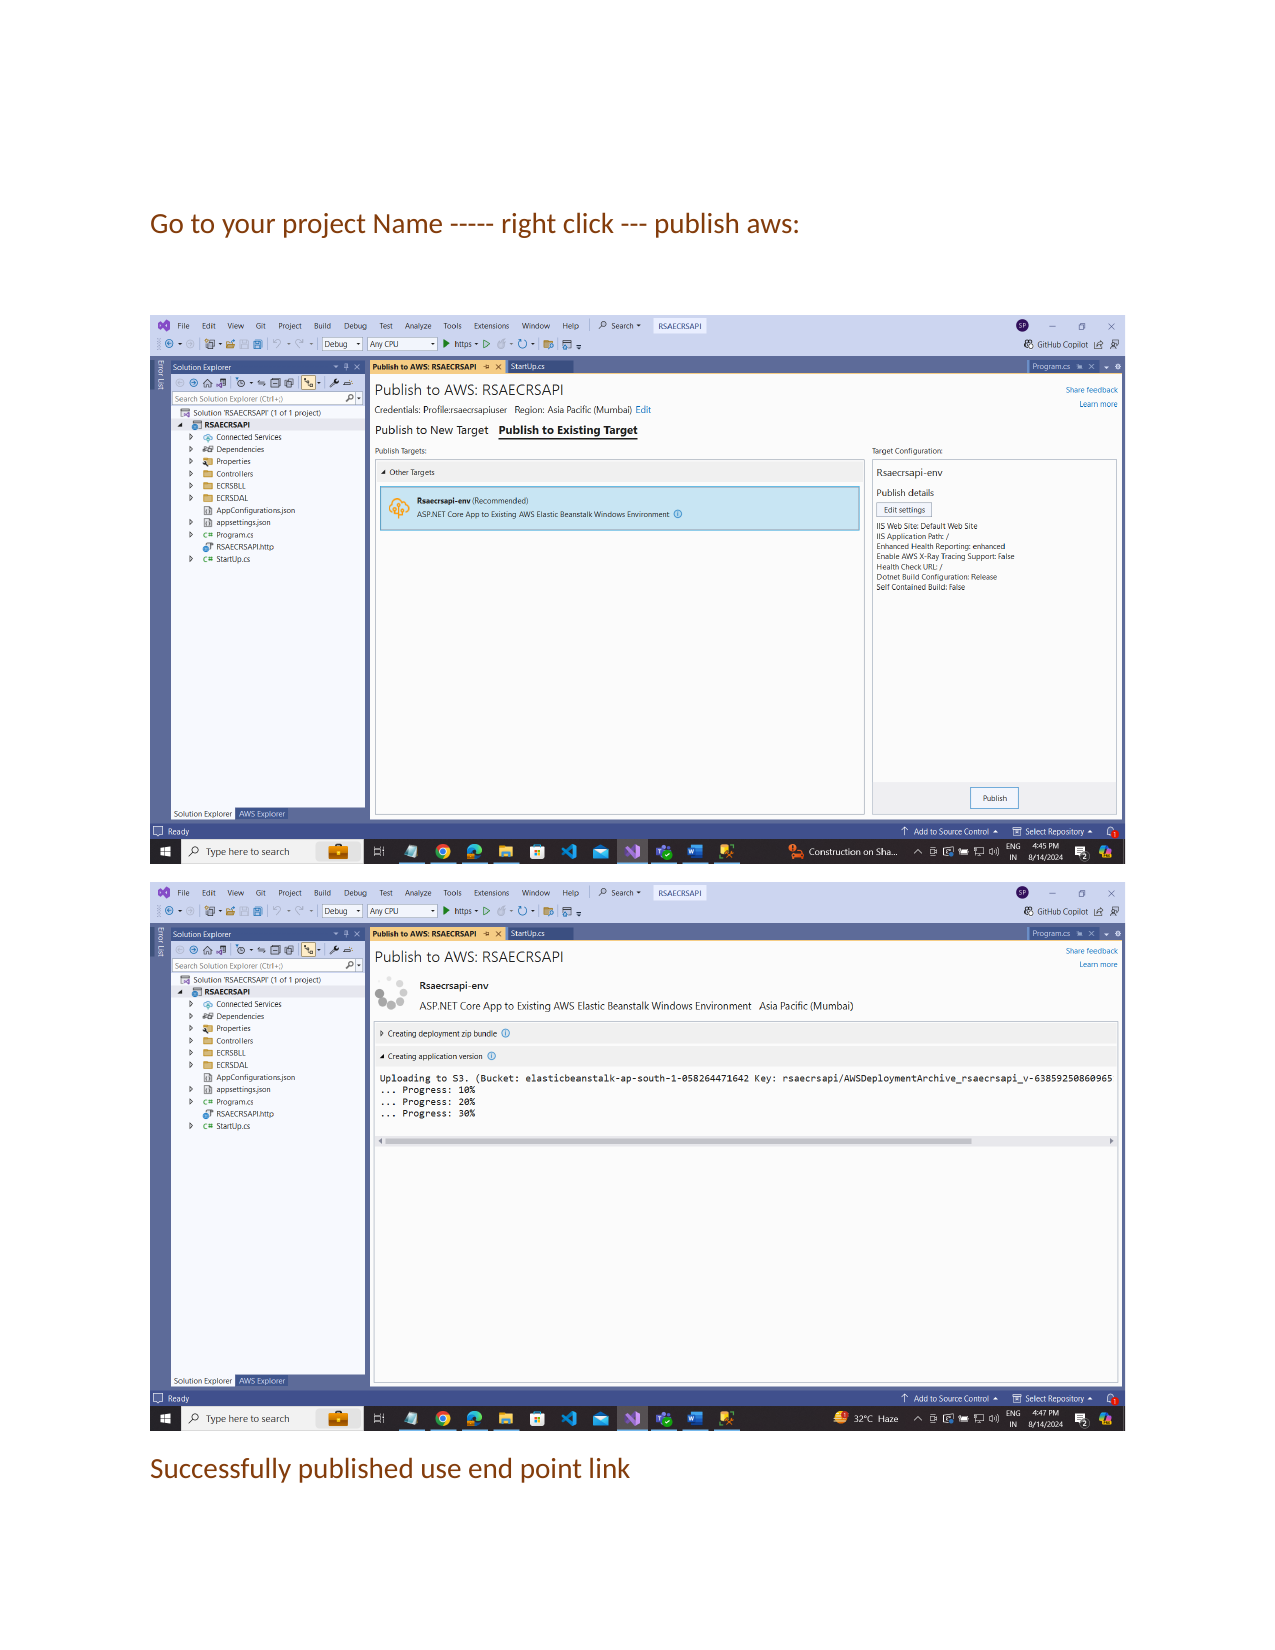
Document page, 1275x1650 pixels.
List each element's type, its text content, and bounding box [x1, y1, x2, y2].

text Successfully published use end point link [150, 1450, 1125, 1486]
picture [150, 882, 1125, 1431]
text Go to your project Name ----- right click --- publish aws: [150, 205, 1125, 241]
picture [150, 315, 1125, 864]
